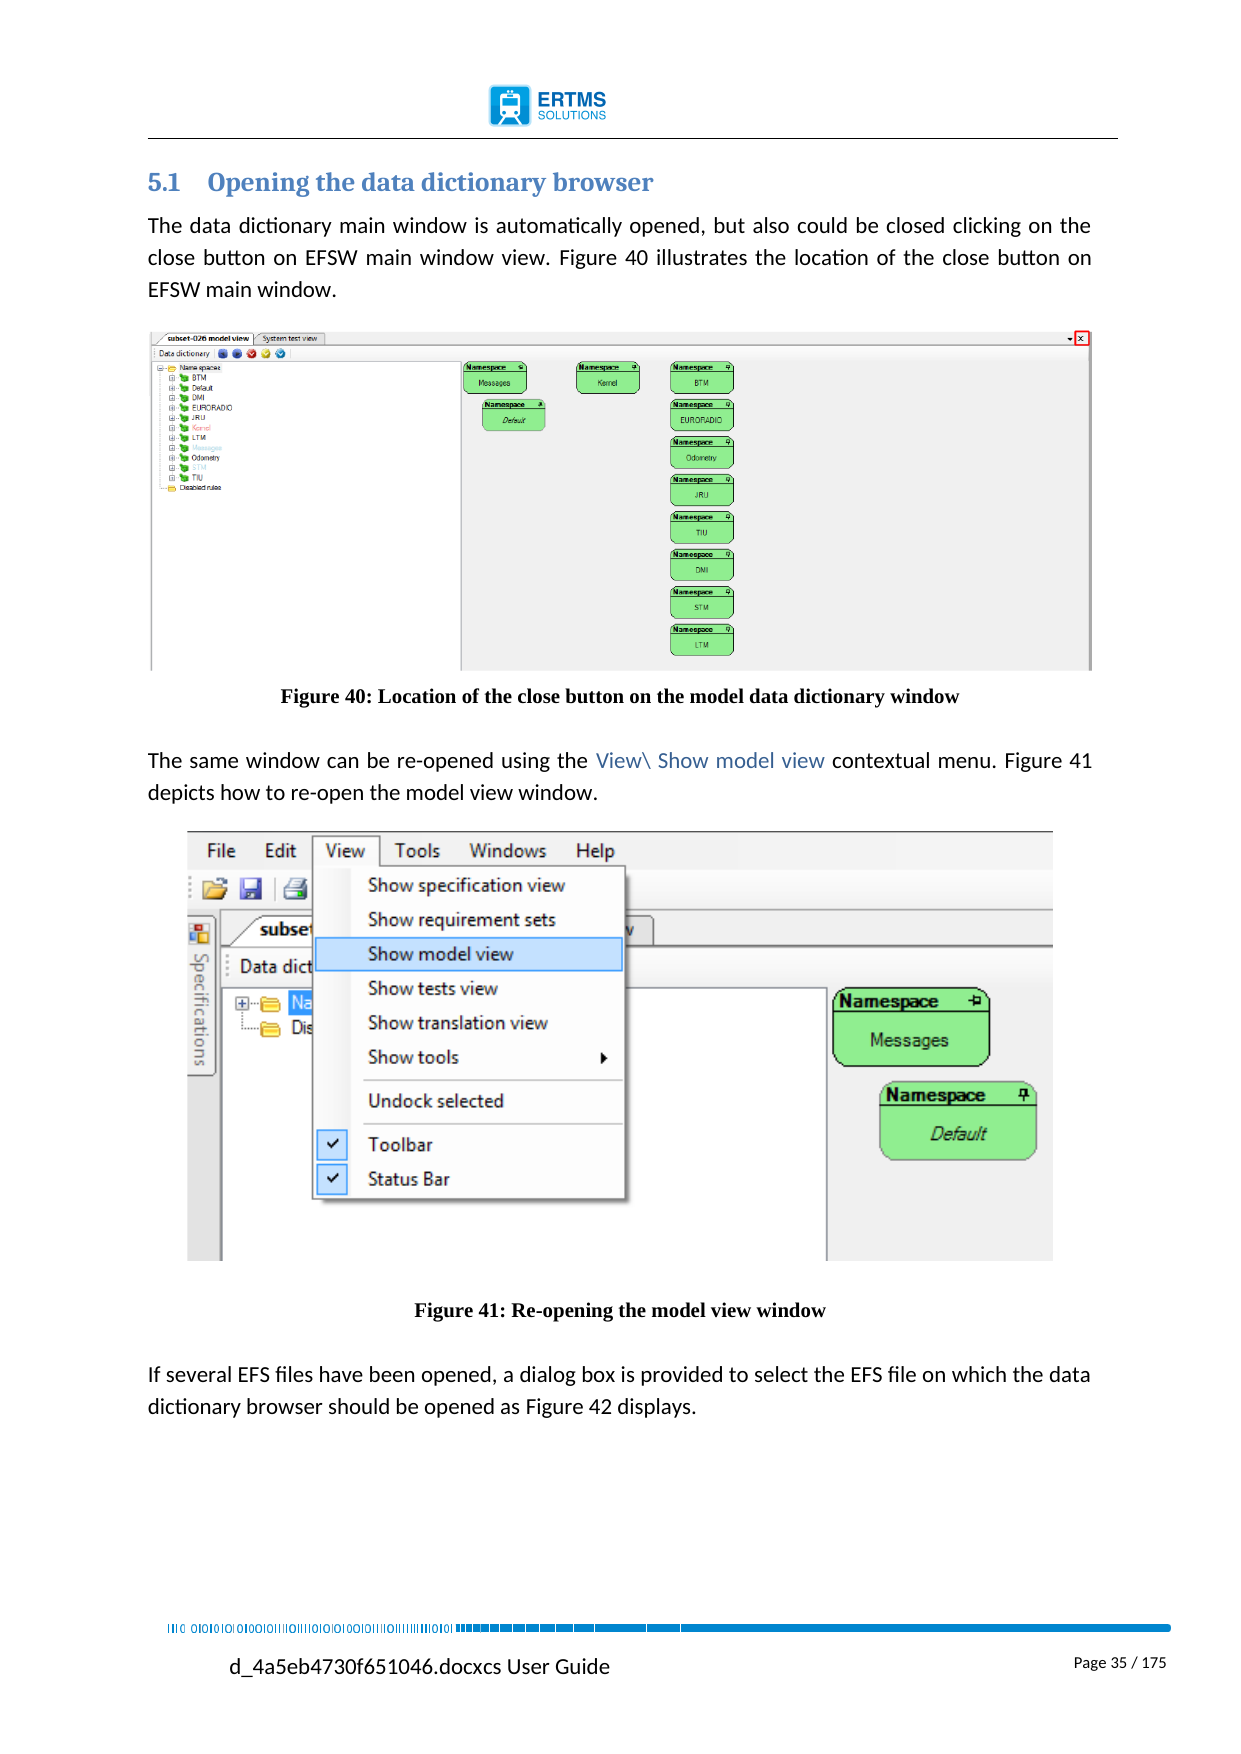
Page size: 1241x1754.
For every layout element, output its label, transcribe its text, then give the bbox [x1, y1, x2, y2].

text Figure 41: Re-opening the model view window [148, 1298, 1093, 1322]
text The same window can be re-opened using the View\ Show model view contextual menu. Figure 41 depicts how to re-open the model view window. [148, 746, 1093, 806]
picture [477, 73, 617, 138]
text Figure 40: Location of the close button on the model data dictionary window [148, 684, 1093, 708]
picture [167, 1624, 1171, 1633]
text The data dictionary main window is automatically opened, but also could be closed clicking on the close button on EFSW main window view. Figure 40 illustrates the location of the close button on EFSW main window. [148, 211, 1093, 303]
subtitle Opening the data dictionary browser [148, 167, 1093, 198]
text If several EFS files have been opened, a dialog box is provided to select the EFS file on which the data dictionary browser should be opened as Figure 42 displays. [148, 1360, 1093, 1420]
picture [187, 831, 1053, 1261]
